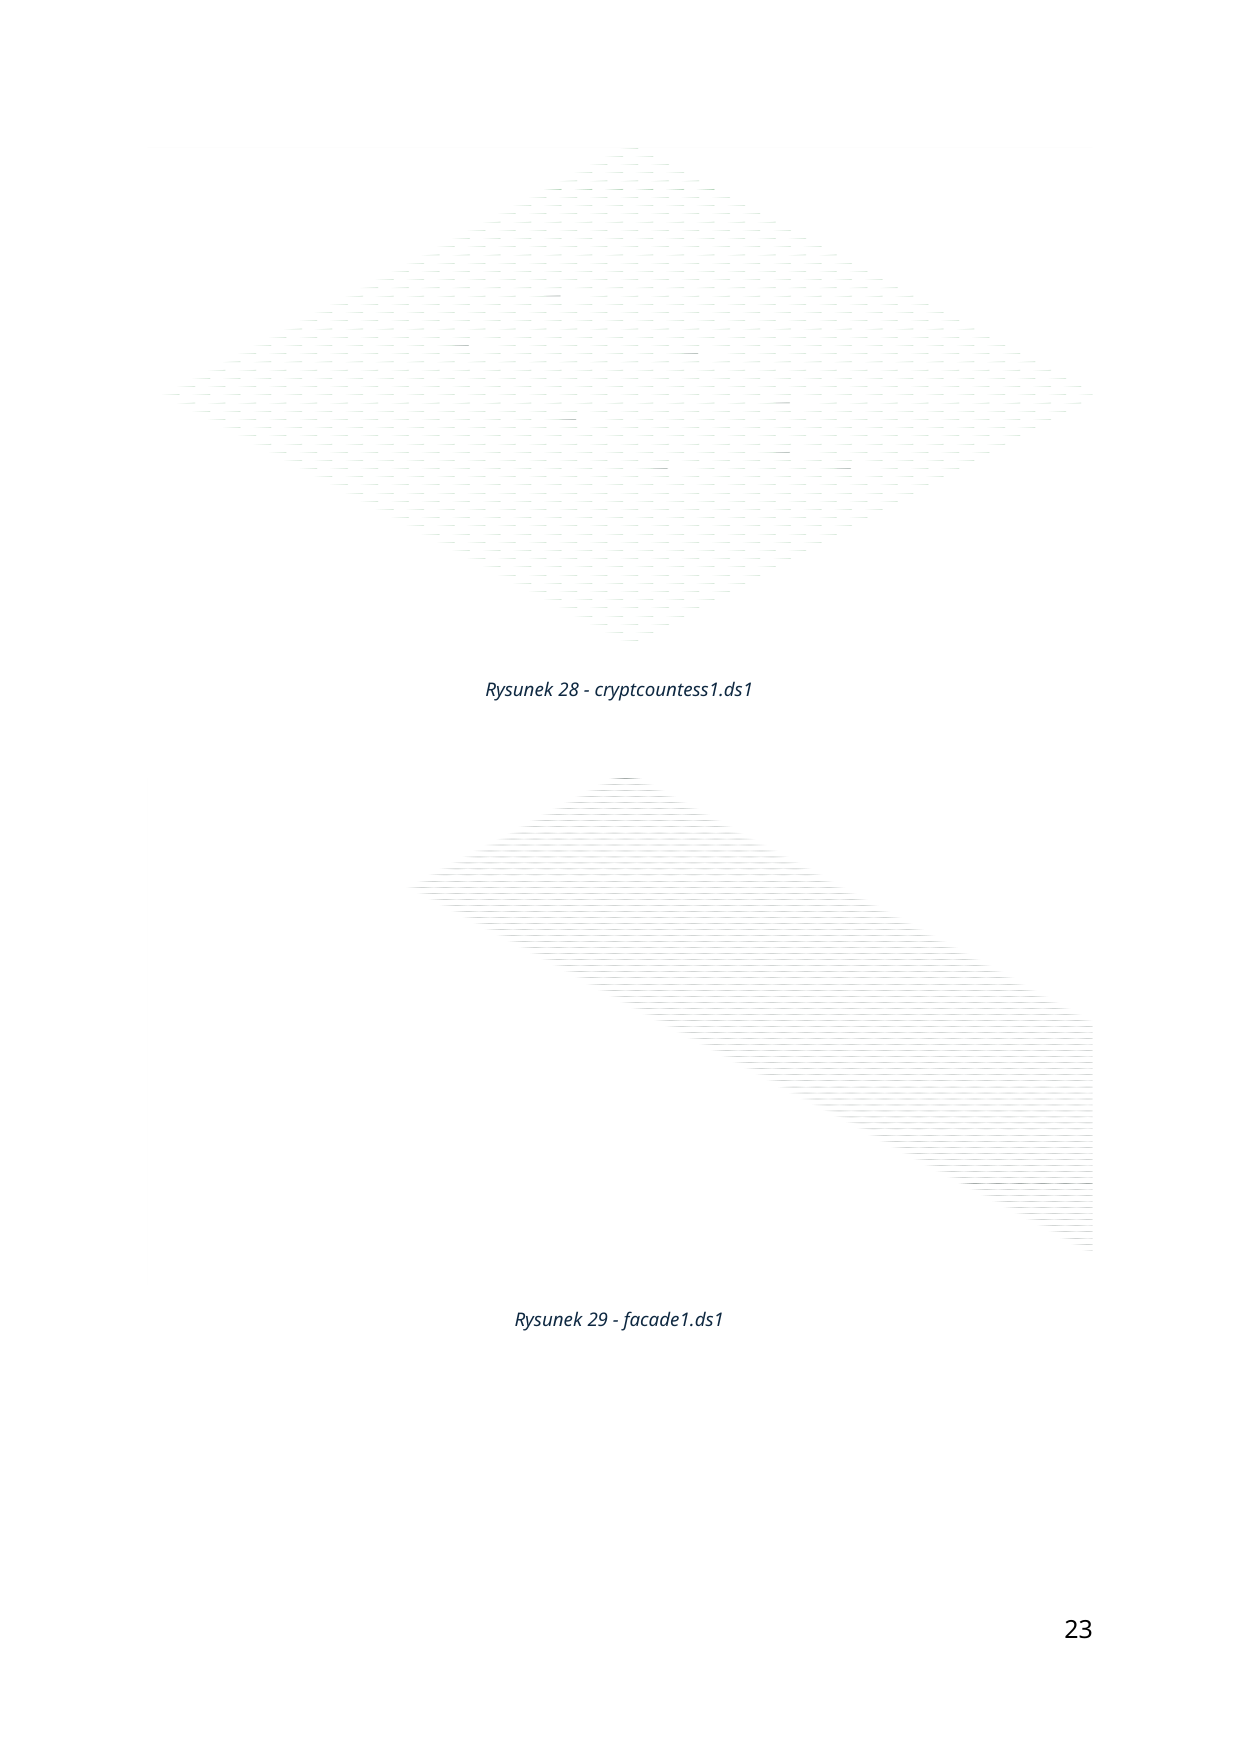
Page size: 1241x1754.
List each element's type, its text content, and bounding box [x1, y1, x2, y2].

text Rysunek 29 - facade1.ds1 [148, 1307, 1093, 1332]
text Rysunek 28 - cryptcountess1.ds1 [148, 676, 1093, 702]
picture [147, 778, 1093, 1285]
picture [147, 147, 1093, 655]
